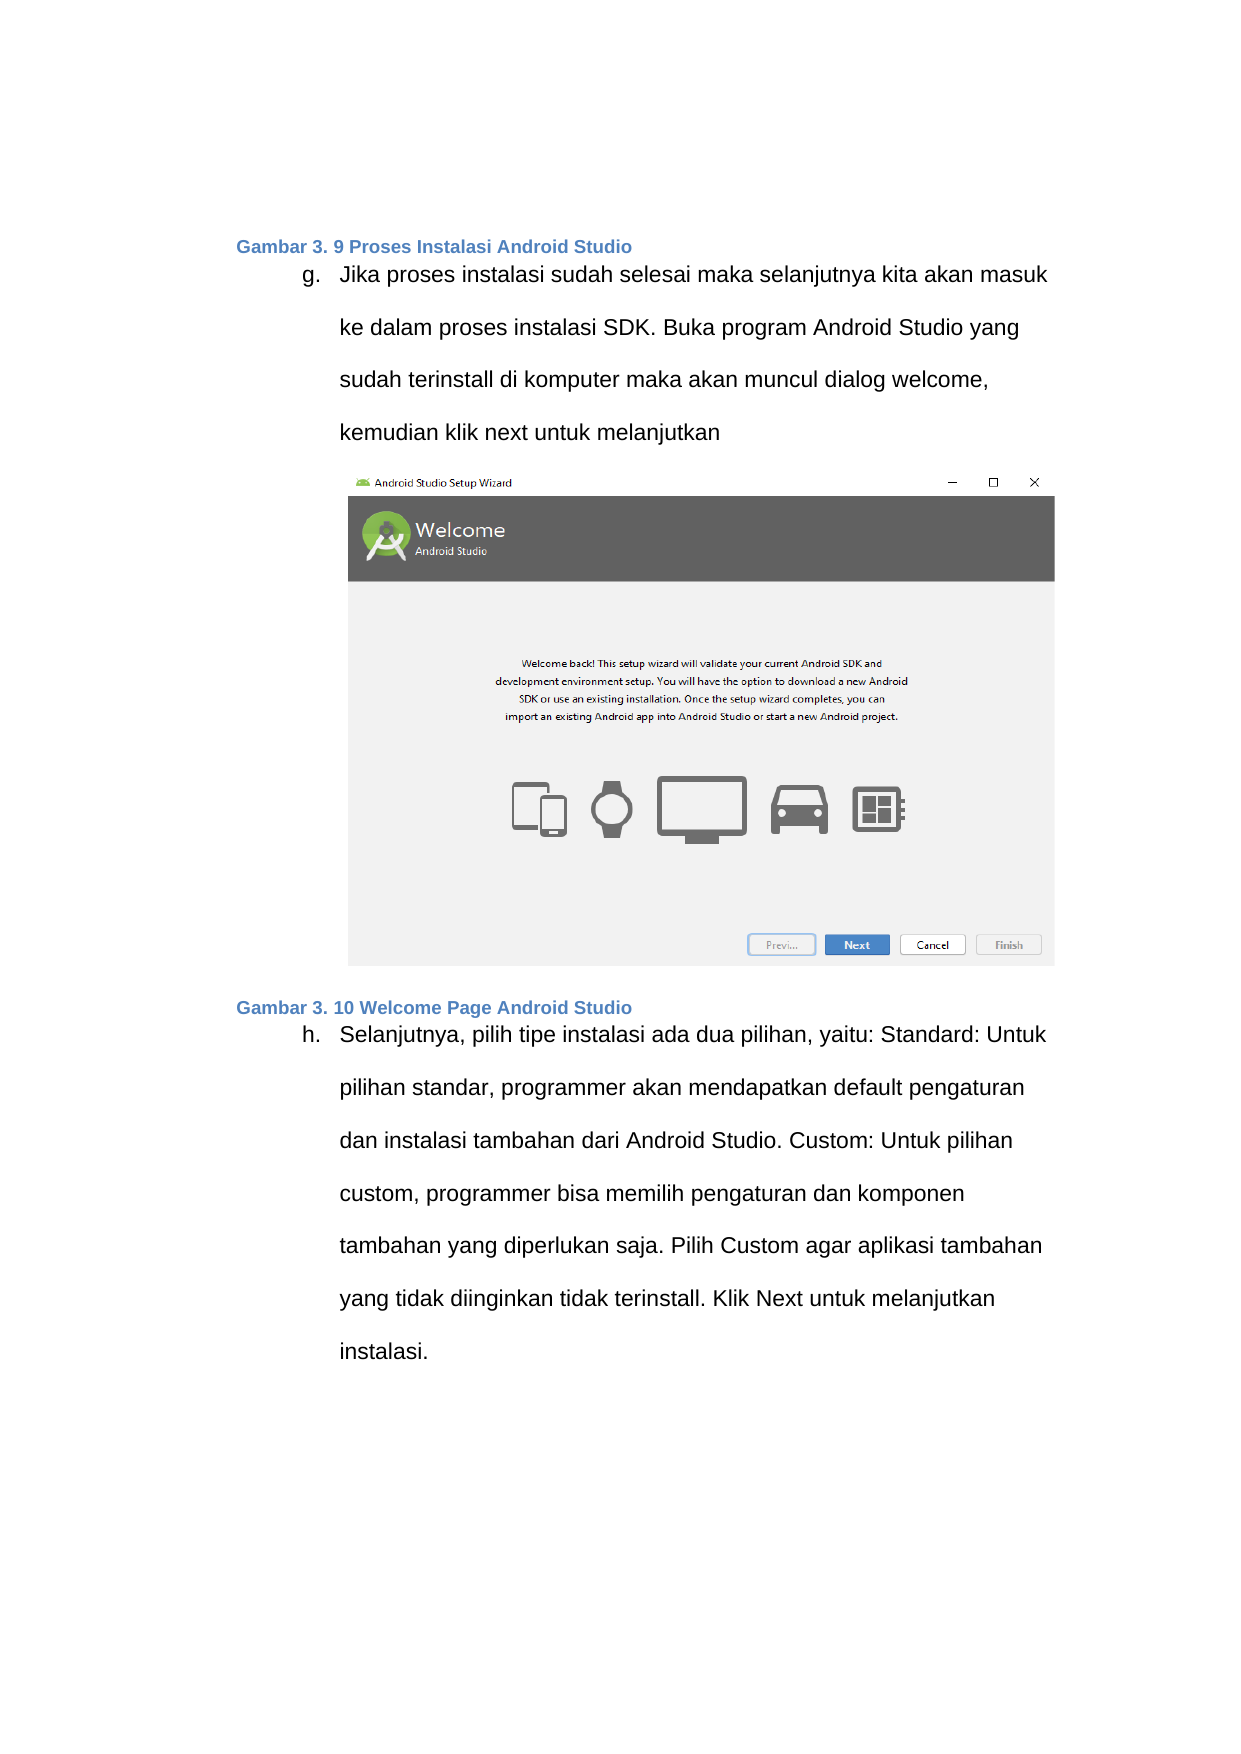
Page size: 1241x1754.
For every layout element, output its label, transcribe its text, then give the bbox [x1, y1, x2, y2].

text Gambar 3. 10 Welcome Page Android Studio [236, 997, 1063, 1018]
picture [348, 471, 1055, 966]
list Selanjutnya, pilih tipe instalasi ada dua pilihan, yaitu: Standard: Untuk pilihan standar, programmer akan mendapatkan default pengaturan dan instalasi tambahan dari Android Studio. Custom: Untuk pilihan custom, programmer bisa memilih pengaturan dan komponen tambahan yang diperlukan saja. Pilih Custom agar aplikasi tambahan yang tidak diinginkan tidak terinstall. Klik Next untuk melanjutkan instalasi. [302, 1021, 1063, 1364]
list Jika proses instalasi sudah selesai maka selanjutnya kita akan masuk ke dalam proses instalasi SDK. Buka program Android Studio yang sudah terinstall di komputer maka akan muncul dialog welcome, kemudian klik next untuk melanjutkan [302, 261, 1063, 446]
text Gambar 3. 9 Proses Instalasi Android Studio [236, 236, 1063, 258]
